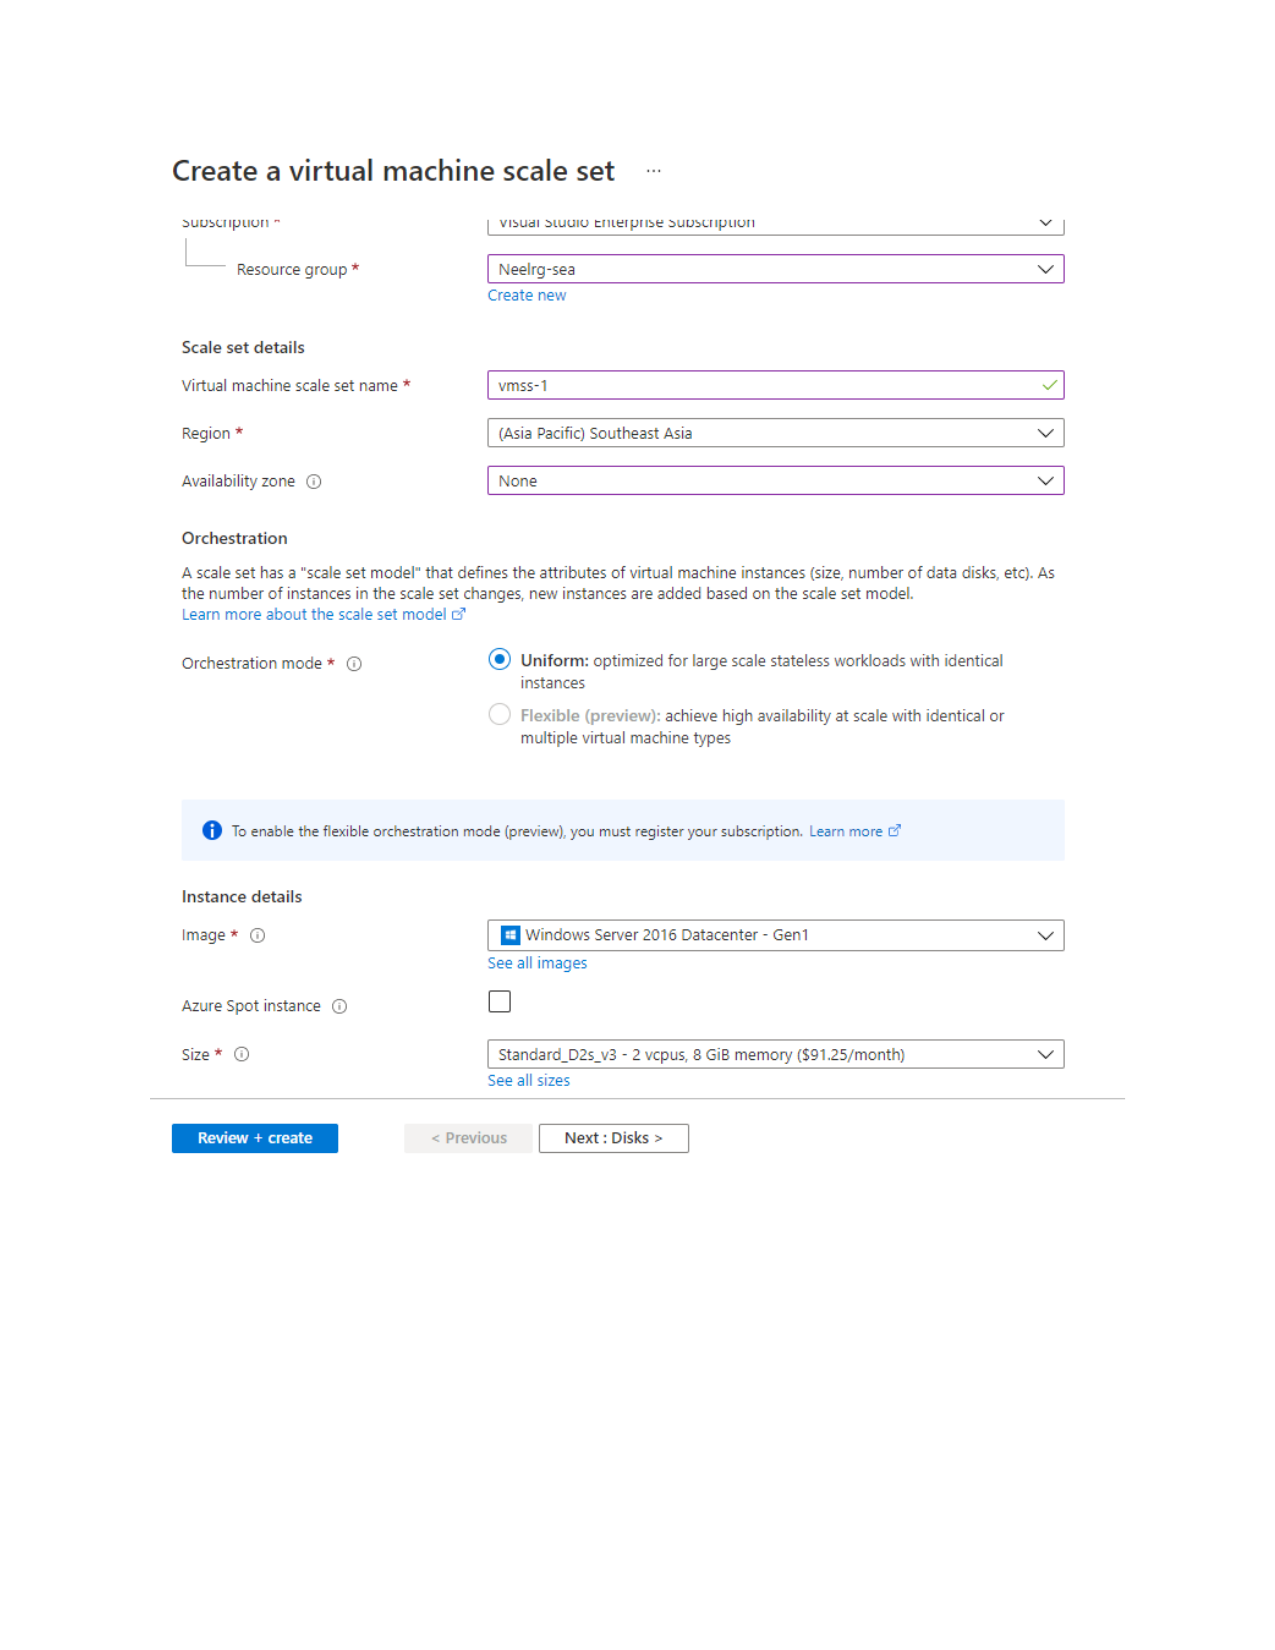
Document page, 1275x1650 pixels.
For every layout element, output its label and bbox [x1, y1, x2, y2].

picture [150, 150, 1125, 1163]
